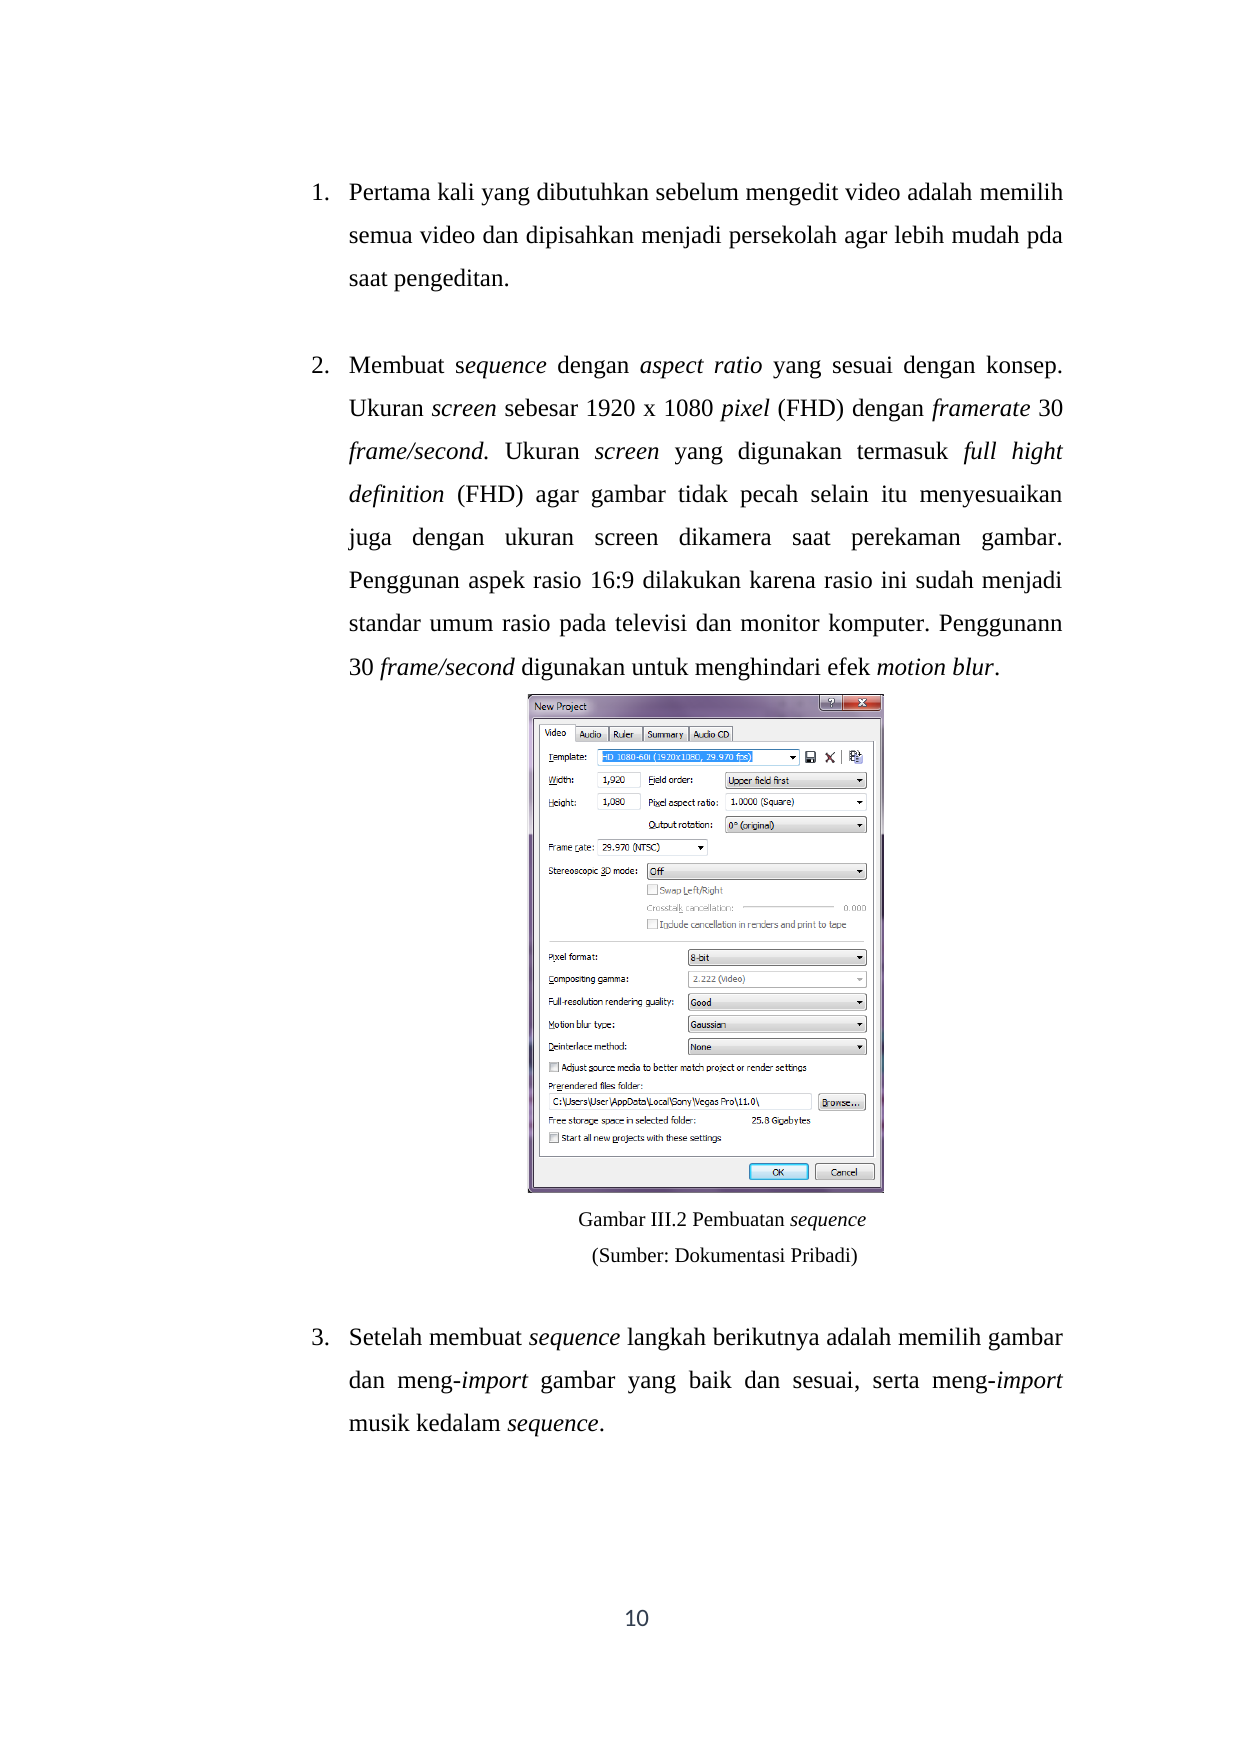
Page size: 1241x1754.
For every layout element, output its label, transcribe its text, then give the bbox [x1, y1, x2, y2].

list Pertama kali yang dibutuhkan sebelum mengedit video adalah memilih semua video dan dipisahkan menjadi persekolah agar lebih mudah pda saat pengeditan. [311, 177, 1063, 292]
text Gambar III.2 Pembuatan sequence (Sumber: Dokumentasi Pribadi) [386, 1207, 1063, 1267]
list Membuat sequence dengan aspect ratio yang sesuai dengan konsep. Ukuran screen sebesar 1920 x 1080 pixel (FHD) dengan framerate 30 frame/second. Ukuran screen yang digunakan termasuk full hight definition (FHD) agar gambar tidak pecah selain itu menyesuaikan juga dengan ukuran screen dikamera saat perekaman gambar. Penggunan aspek rasio 16:9 dilakukan karena rasio ini sudah menjadi standar umum rasio pada televisi dan monitor komputer. Penggunann 30 frame/second digunakan untuk menghindari efek motion blur. [311, 350, 1063, 680]
list Setelah membuat sequence langkah berikutnya adalah memilih gambar dan meng-import gambar yang baik dan sesuai, serta meng-import musik kedalam sequence. [311, 1322, 1063, 1437]
picture [527, 694, 884, 1193]
